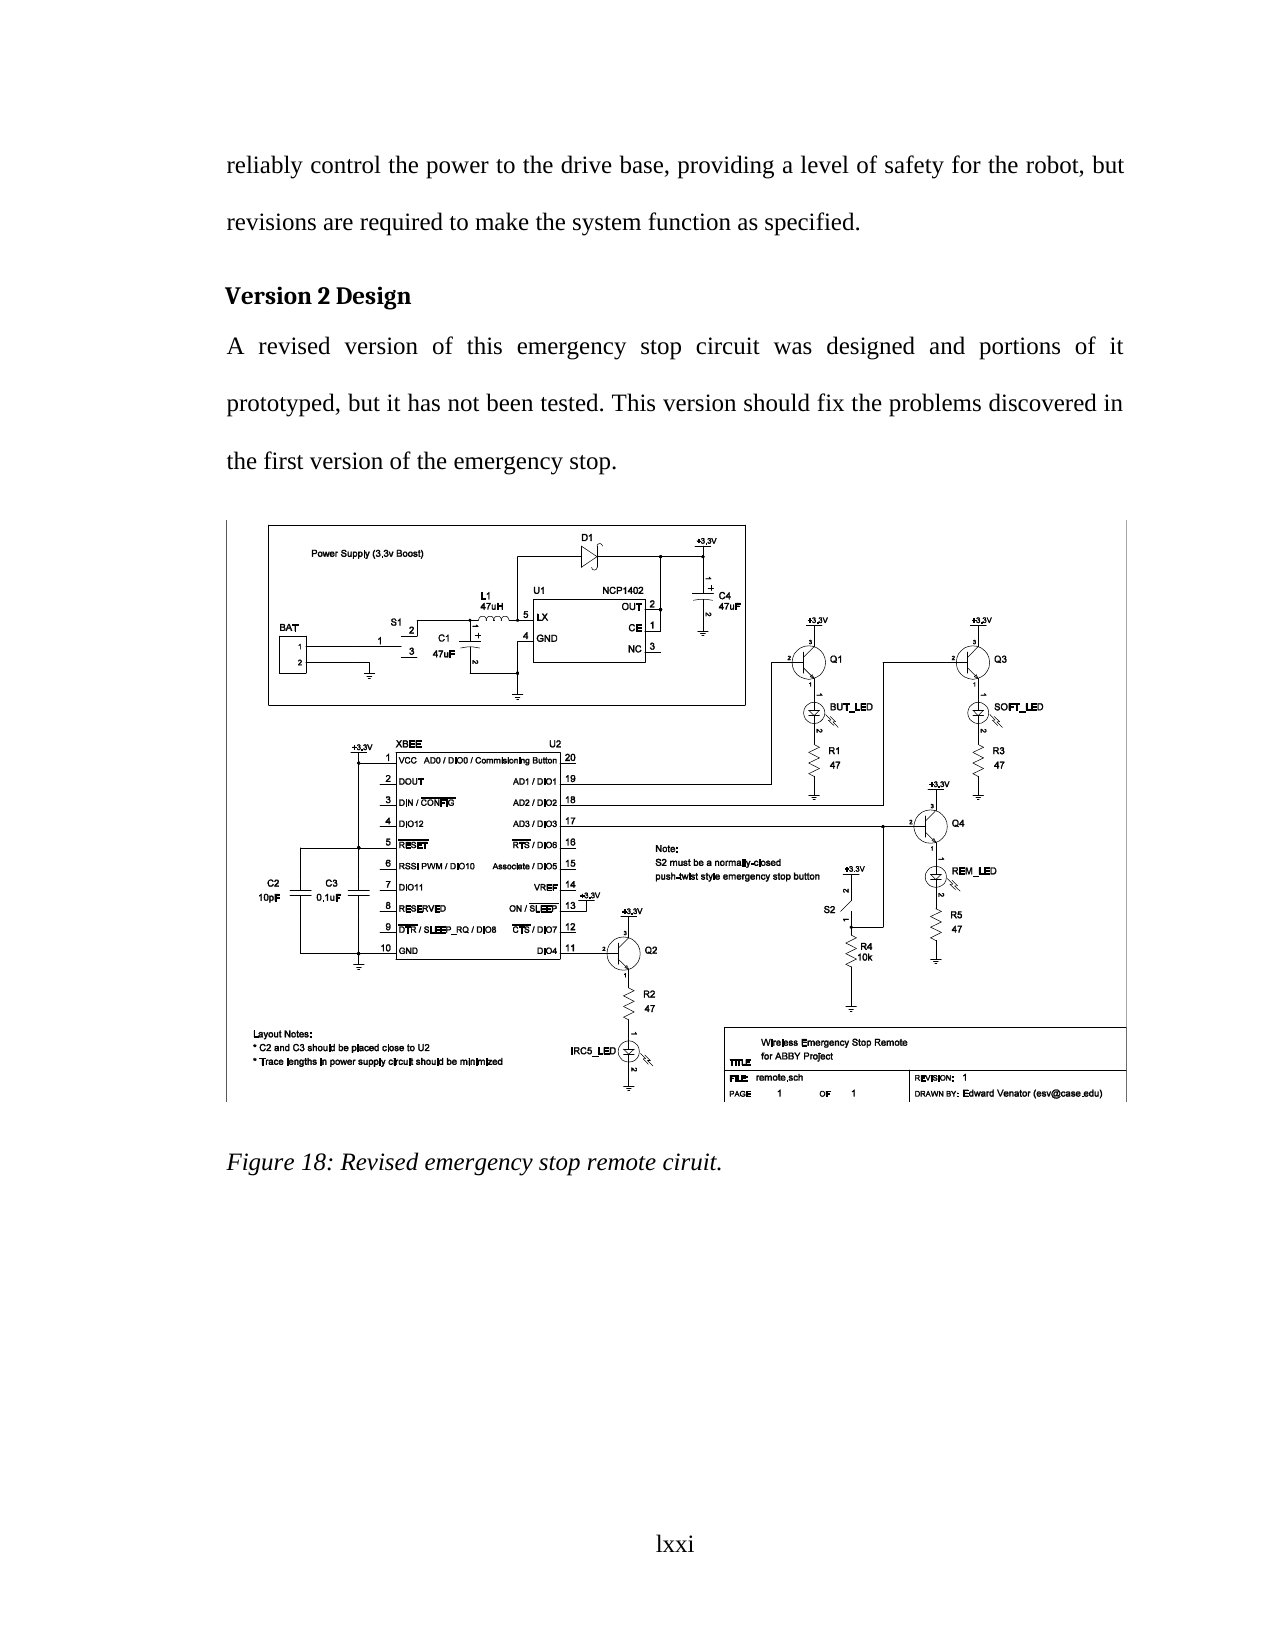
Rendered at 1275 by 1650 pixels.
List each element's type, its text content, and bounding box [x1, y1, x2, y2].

subtitle Version 2 Design [225, 282, 1125, 310]
text Figure 18: Revised emergency stop remote ciruit. [226, 1147, 1125, 1176]
text A revised version of this emergency stop circuit was designed and portions of it prototyped, but it has not been tested. This version should fix the problems discovered in the first version of the emergency stop. [226, 331, 1125, 474]
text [226, 150, 1125, 236]
